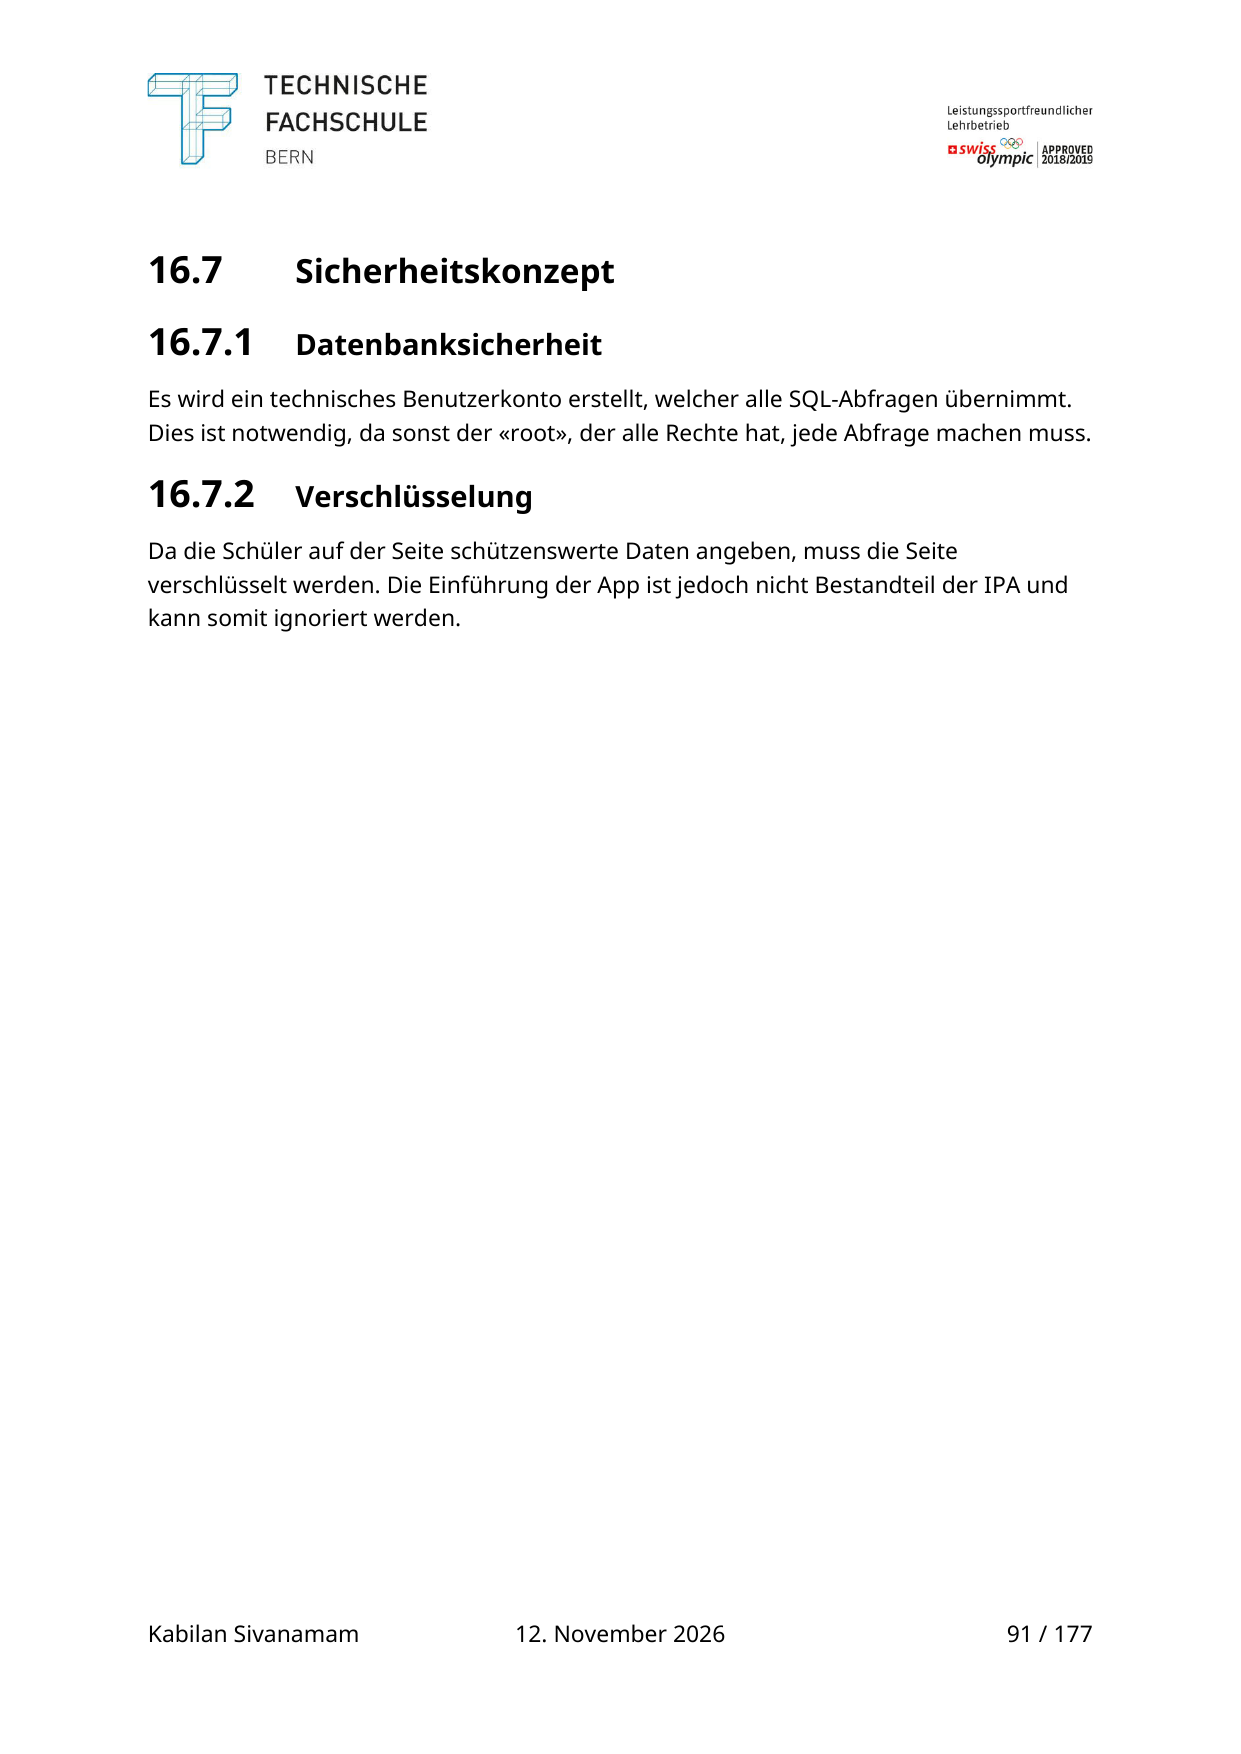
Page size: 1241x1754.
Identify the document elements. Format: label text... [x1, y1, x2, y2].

picture [147, 73, 1093, 196]
subtitle Verschlüsselung [148, 467, 1093, 518]
subtitle Sicherheitskonzept [148, 244, 1093, 295]
text Es wird ein technisches Benutzerkonto erstellt, welcher alle SQL-Abfragen übernimmt. Dies ist notwendig, da sonst der «root», der alle Rechte hat, jede Abfrage machen muss. [148, 383, 1093, 448]
text Da die Schüler auf der Seite schützenswerte Daten angeben, muss die Seite verschlüsselt werden. Die Einführung der App ist jedoch nicht Bestandteil der IPA und kann somit ignoriert werden. [148, 535, 1093, 634]
subtitle Datenbanksicherheit [148, 316, 1093, 367]
